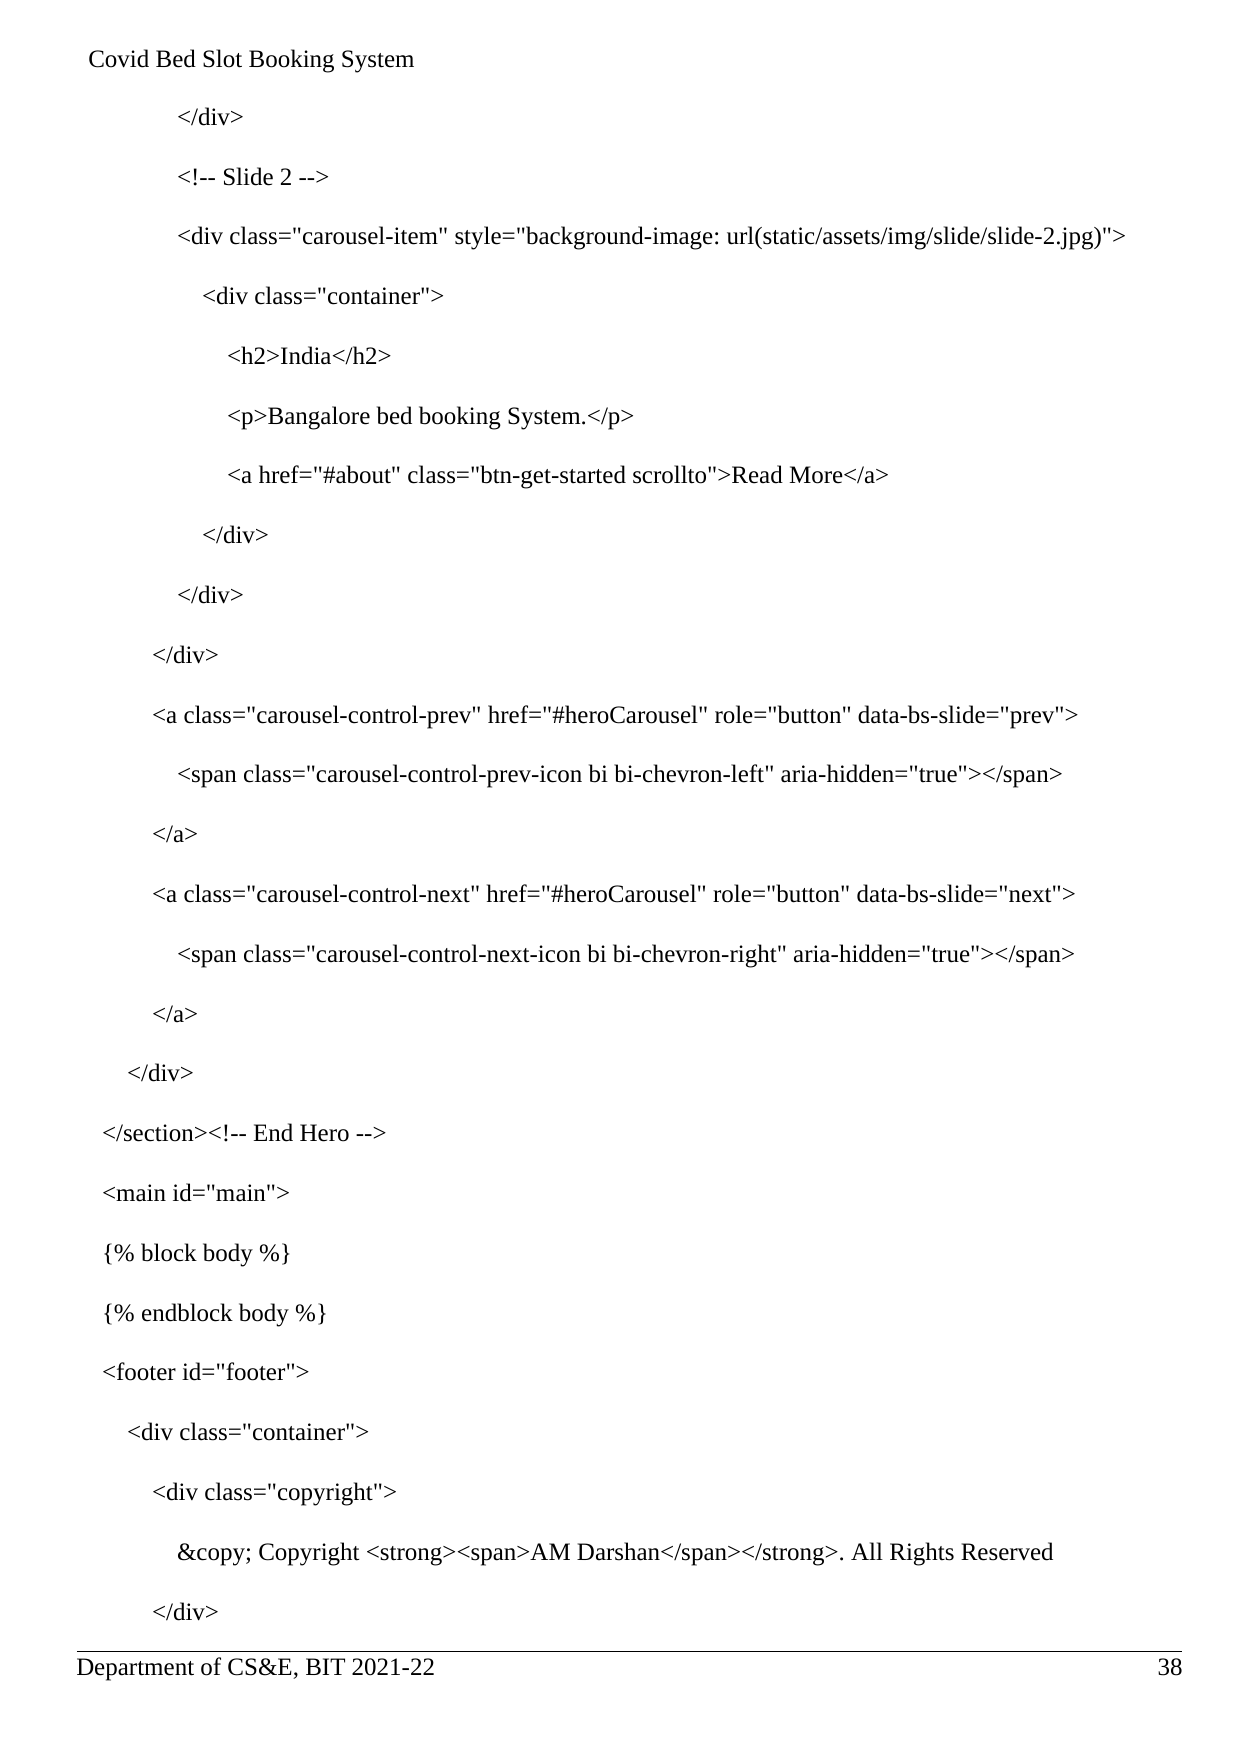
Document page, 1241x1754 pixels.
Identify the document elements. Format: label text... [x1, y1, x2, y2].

text </div> [77, 520, 1181, 549]
text </div> [77, 102, 1181, 131]
text &copy; Copyright <strong><span>AM Darshan</span></strong>. All Rights Reserved [77, 1537, 1181, 1566]
text <!-- Slide 2 --> [77, 162, 1181, 190]
text {% endblock body %} [77, 1298, 1181, 1326]
text </div> [77, 640, 1181, 669]
text <div class="copyright"> [77, 1477, 1181, 1506]
text </section><!-- End Hero --> [77, 1118, 1181, 1147]
text <footer id="footer"> [77, 1357, 1181, 1386]
text <div class="container"> [77, 1417, 1181, 1446]
text <span class="carousel-control-next-icon bi bi-chevron-right" aria-hidden="true"></span> [77, 939, 1181, 968]
text </a> [77, 999, 1181, 1027]
text </a> [77, 819, 1181, 848]
text <div class="container"> [77, 281, 1181, 310]
text <div class="carousel-item" style="background-image: url(static/assets/img/slide/slide-2.jpg)"> [77, 221, 1181, 250]
text </div> [77, 580, 1181, 609]
text <a href="#about" class="btn-get-started scrollto">Read More</a> [77, 461, 1181, 489]
text <span class="carousel-control-prev-icon bi bi-chevron-left" aria-hidden="true"></span> [77, 759, 1181, 788]
text </div> [77, 1597, 1181, 1625]
text {% block body %} [77, 1238, 1181, 1267]
text <a class="carousel-control-next" href="#heroCarousel" role="button" data-bs-slide="next"> [77, 879, 1181, 908]
text <p>Bangalore bed booking System.</p> [77, 401, 1181, 429]
text <h2>India</h2> [77, 341, 1181, 370]
text <a class="carousel-control-prev" href="#heroCarousel" role="button" data-bs-slide="prev"> [77, 700, 1181, 728]
text <main id="main"> [77, 1178, 1181, 1207]
text </div> [77, 1058, 1181, 1087]
